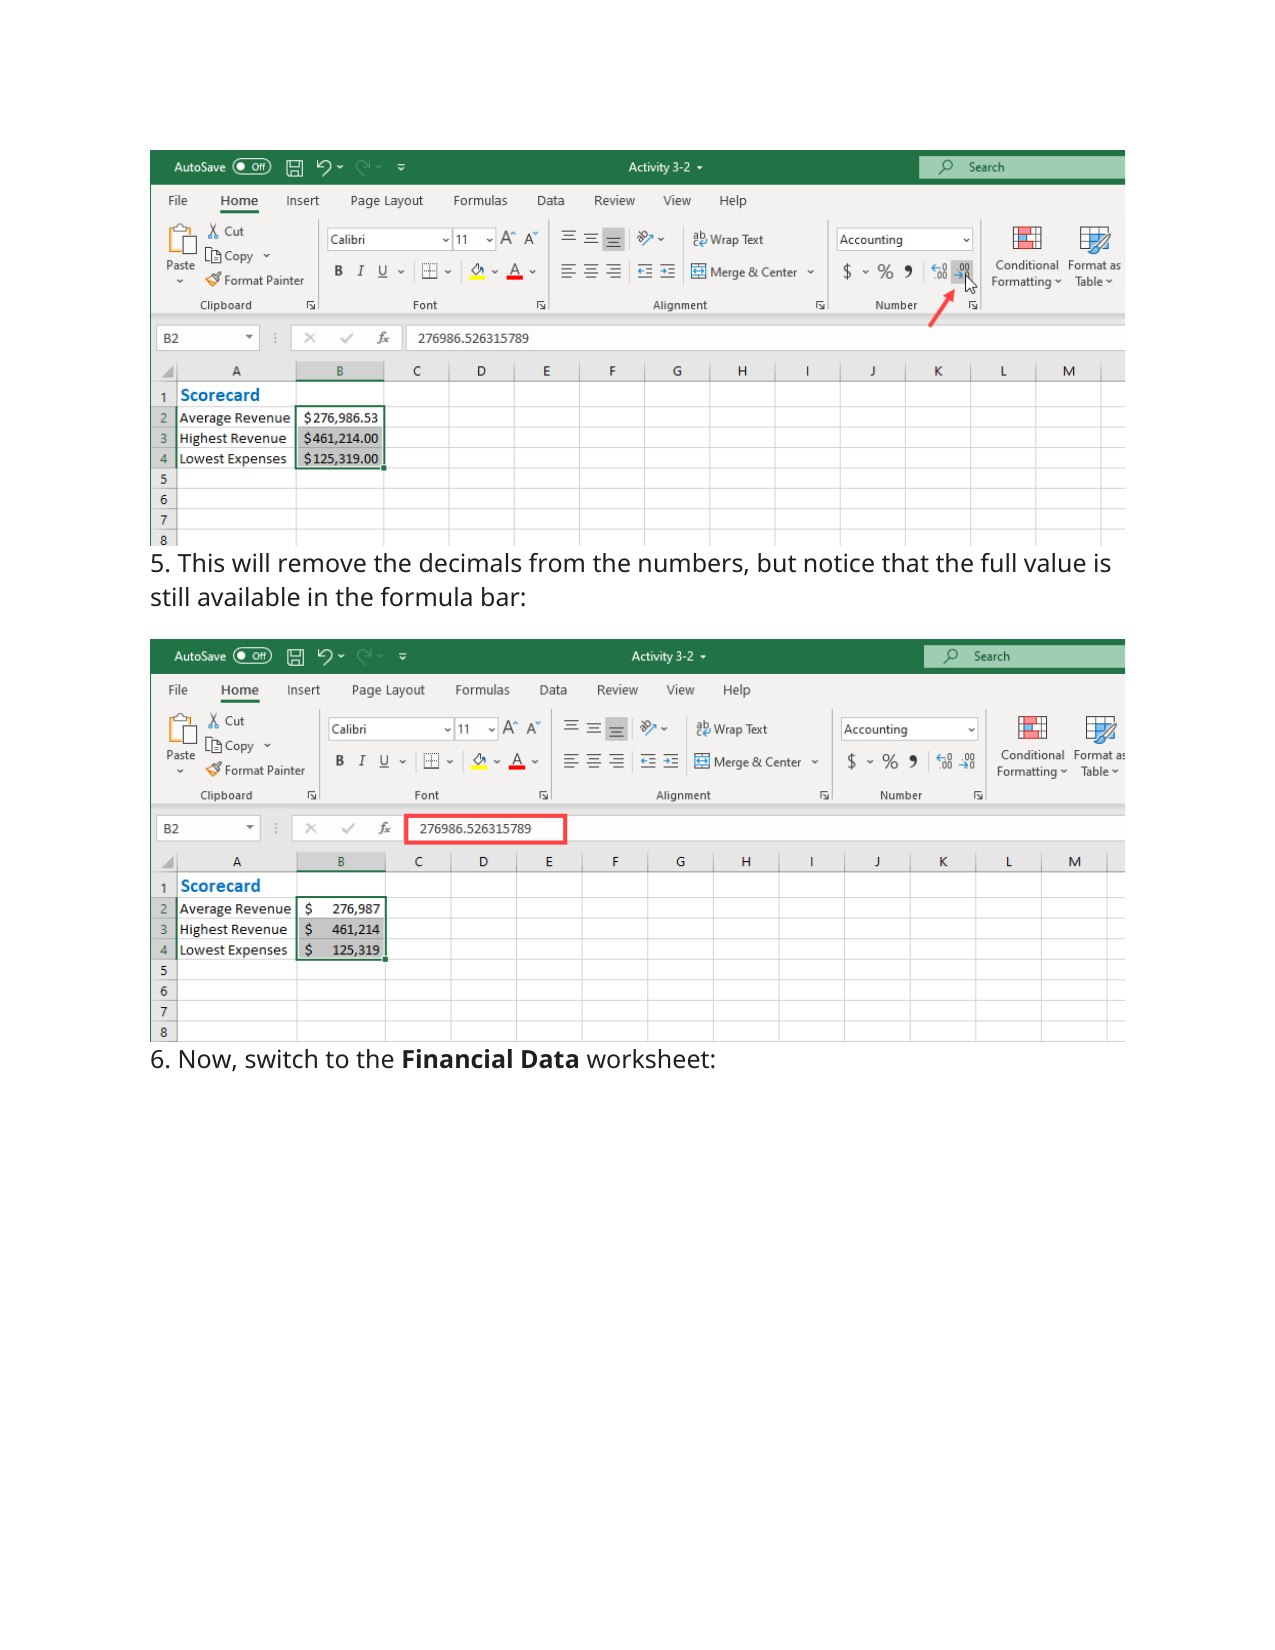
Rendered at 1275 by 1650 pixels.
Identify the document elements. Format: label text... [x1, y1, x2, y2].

text 6. Now, switch to the Financial Data worksheet: [150, 1042, 1125, 1076]
text 5. This will remove the decimals from the numbers, but notice that the full value is still available in the formula bar: [150, 546, 1125, 614]
picture [150, 150, 1125, 546]
picture [150, 639, 1125, 1042]
